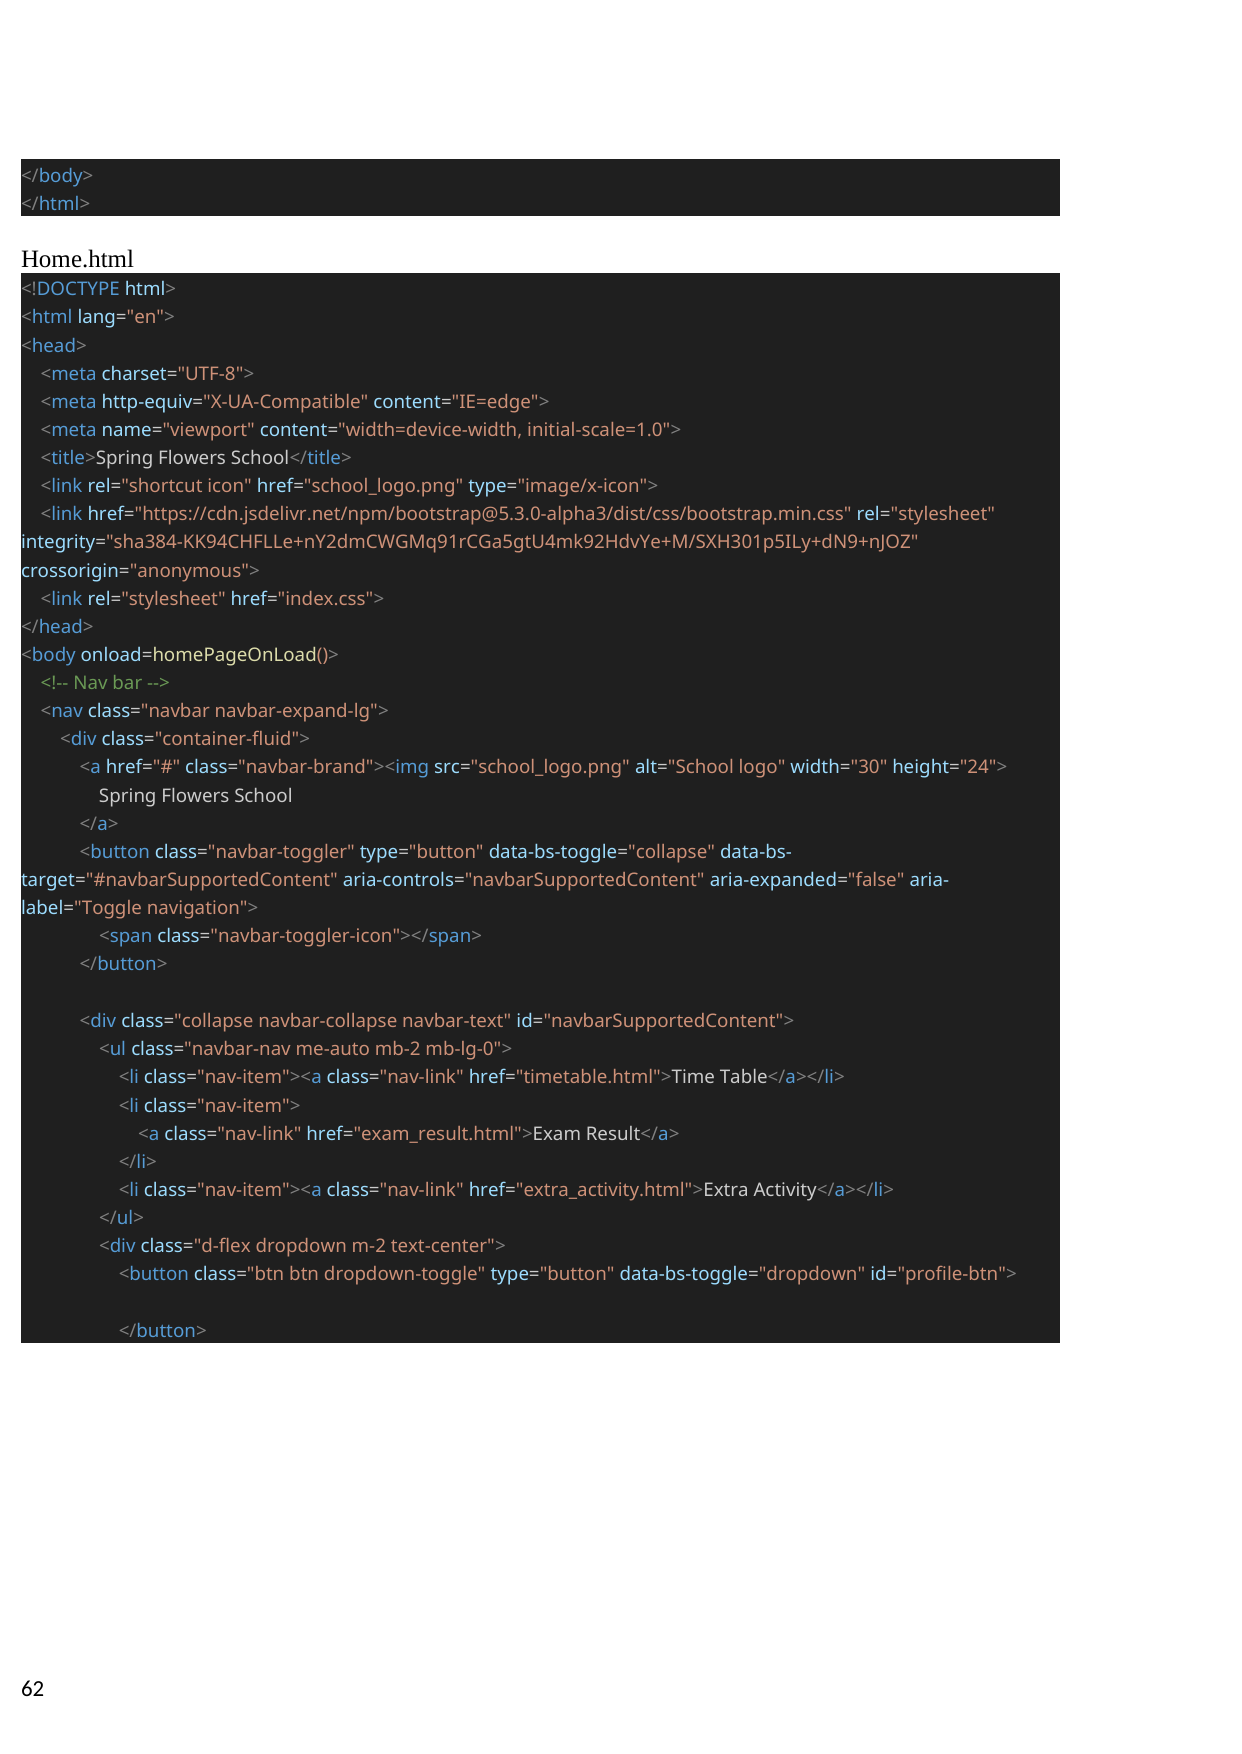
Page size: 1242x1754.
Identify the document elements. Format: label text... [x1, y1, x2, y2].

text <ul class="navbar-nav me-auto mb-2 mb-lg-0"> [21, 1033, 1060, 1061]
text </button> [21, 948, 1060, 976]
text <meta name="viewport" content="width=device-width, initial-scale=1.0"> [21, 414, 1060, 442]
text <meta charset="UTF-8"> [21, 357, 1060, 386]
text <span class="navbar-toggler-icon"></span> [21, 920, 1060, 948]
text <li class="nav-item"> [21, 1089, 1060, 1117]
text <a class="nav-link" href="exam_result.html">Exam Result</a> [21, 1117, 1060, 1146]
text <div class="d-flex dropdown m-2 text-center"> [21, 1230, 1060, 1258]
text </a> [21, 807, 1060, 836]
text <div class="container-fluid"> [21, 723, 1060, 751]
text </button> [21, 1315, 1060, 1343]
text </body> [21, 159, 1060, 187]
text <li class="nav-item"><a class="nav-link" href="timetable.html">Time Table</a></li> [21, 1061, 1060, 1089]
text <link rel="shortcut icon" href="school_logo.png" type="image/x-icon"> [21, 470, 1060, 498]
text </html> [21, 187, 1060, 216]
text <div class="collapse navbar-collapse navbar-text" id="navbarSupportedContent"> [21, 1005, 1060, 1033]
text Spring Flowers School [21, 779, 1060, 807]
text <button class="navbar-toggler" type="button" data-bs-toggle="collapse" data-bs-target="#navbarSupportedContent" aria-controls="navbarSupportedContent" aria-expanded="false" aria-label="Toggle navigation"> [21, 836, 1060, 920]
text <body onload=homePageOnLoad()> [21, 639, 1060, 667]
text <!DOCTYPE html> [21, 273, 1060, 301]
text <a href="#" class="navbar-brand"><img src="school_logo.png" alt="School logo" width="30" height="24"> [21, 751, 1060, 779]
text <!-- Nav bar --> [21, 667, 1060, 695]
text <head> [21, 329, 1060, 357]
text Home.html [21, 244, 1060, 273]
text <link rel="stylesheet" href="index.css"> [21, 582, 1060, 611]
text <button class="btn btn dropdown-toggle" type="button" data-bs-toggle="dropdown" id="profile-btn"> [21, 1258, 1060, 1286]
text <html lang="en"> [21, 301, 1060, 329]
text <link href="https://cdn.jsdelivr.net/npm/bootstrap@5.3.0-alpha3/dist/css/bootstrap.min.css" rel="stylesheet" integrity="sha384-KK94CHFLLe+nY2dmCWGMq91rCGa5gtU4mk92HdvYe+M/SXH301p5ILy+dN9+nJOZ" crossorigin="anonymous"> [21, 498, 1060, 582]
text </li> [21, 1146, 1060, 1174]
text <li class="nav-item"><a class="nav-link" href="extra_activity.html">Extra Activity</a></li> [21, 1174, 1060, 1202]
text <nav class="navbar navbar-expand-lg"> [21, 695, 1060, 723]
text <meta http-equiv="X-UA-Compatible" content="IE=edge"> [21, 386, 1060, 414]
text <title>Spring Flowers School</title> [21, 442, 1060, 470]
text </ul> [21, 1202, 1060, 1230]
text </head> [21, 611, 1060, 639]
